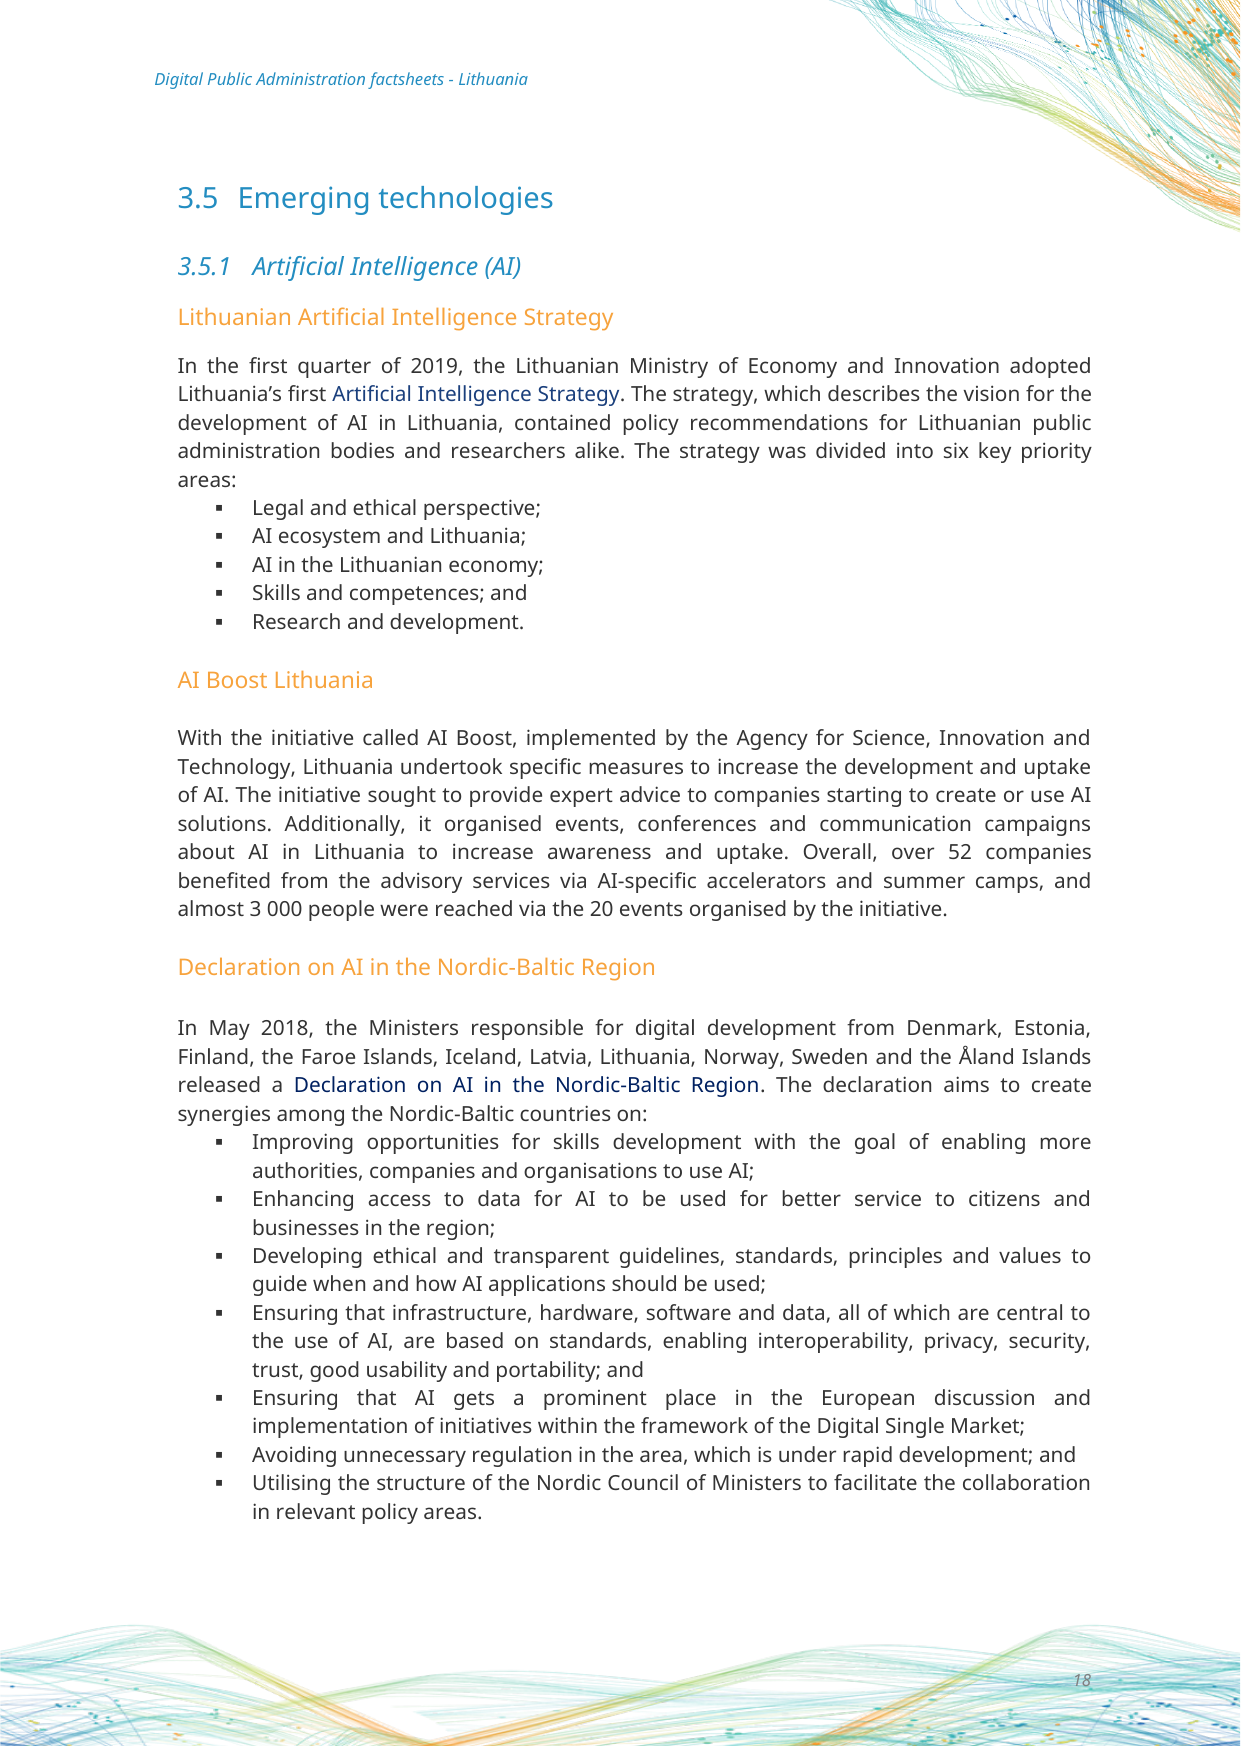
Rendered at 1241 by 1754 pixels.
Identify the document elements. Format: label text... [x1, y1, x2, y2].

text In the first quarter of 2019, the Lithuanian Ministry of Economy and Innovation adopted Lithuania’s first Artificial Intelligence Strategy. The strategy, which describes the vision for the development of AI in Lithuania, contained policy recommendations for Lithuanian public administration bodies and researchers alike. The strategy was divided into six key priority areas: [177, 351, 1092, 493]
list Legal and ethical perspective; [214, 493, 1092, 522]
list AI in the Lithuanian economy; [214, 550, 1092, 578]
list Ensuring that AI gets a prominent place in the European discussion and implementation of initiatives within the framework of the Digital Single Market; [214, 1383, 1092, 1440]
subtitle Lithuanian Artificial Intelligence Strategy [177, 301, 1092, 332]
list Utilising the structure of the Nordic Council of Ministers to facilitate the collaboration in relevant policy areas. [214, 1468, 1092, 1525]
text AI Boost Lithuania [177, 664, 1092, 695]
list Developing ethical and transparent guidelines, standards, principles and values to guide when and how AI applications should be used; [214, 1241, 1092, 1298]
list Improving opportunities for skills development with the goal of enabling more authorities, companies and organisations to use AI; [214, 1127, 1092, 1184]
list Enhancing access to data for AI to be used for better service to citizens and businesses in the region; [214, 1184, 1092, 1241]
list Skills and competences; and [214, 578, 1092, 607]
text In May 2018, the Ministers responsible for digital development from Denmark, Estonia, Finland, the Faroe Islands, Iceland, Latvia, Lithuania, Norway, Sweden and the Åland Islands released a Declaration on AI in the Nordic-Baltic Region. The declaration aims to create synergies among the Nordic-Baltic countries on: [177, 1013, 1092, 1127]
list Research and development. [214, 607, 1092, 635]
subtitle Emerging technologies [177, 177, 1092, 217]
list Ensuring that infrastructure, hardware, software and data, all of which are central to the use of AI, are based on standards, enabling interoperability, privacy, security, trust, good usability and portability; and [214, 1298, 1092, 1383]
text Declaration on AI in the Nordic-Baltic Region [177, 951, 1092, 982]
picture [0, 1600, 1241, 1746]
list AI ecosystem and Lithuania; [214, 522, 1092, 550]
list Avoiding unnecessary regulation in the area, which is under rapid development; and [214, 1440, 1092, 1468]
subtitle Artificial Intelligence (AI) [177, 248, 1092, 282]
text With the initiative called AI Boost, implemented by the Agency for Science, Innovation and Technology, Lithuania undertook specific measures to increase the development and uptake of AI. The initiative sought to provide expert advice to companies starting to create or use AI solutions. Additionally, it organised events, conferences and communication campaigns about AI in Lithuania to increase awareness and uptake. Overall, over 52 companies benefited from the advisory services via AI-specific accelerators and summer camps, and almost 3 000 people were reached via the 20 events organised by the initiative. [177, 723, 1092, 923]
picture [816, 0, 1241, 250]
